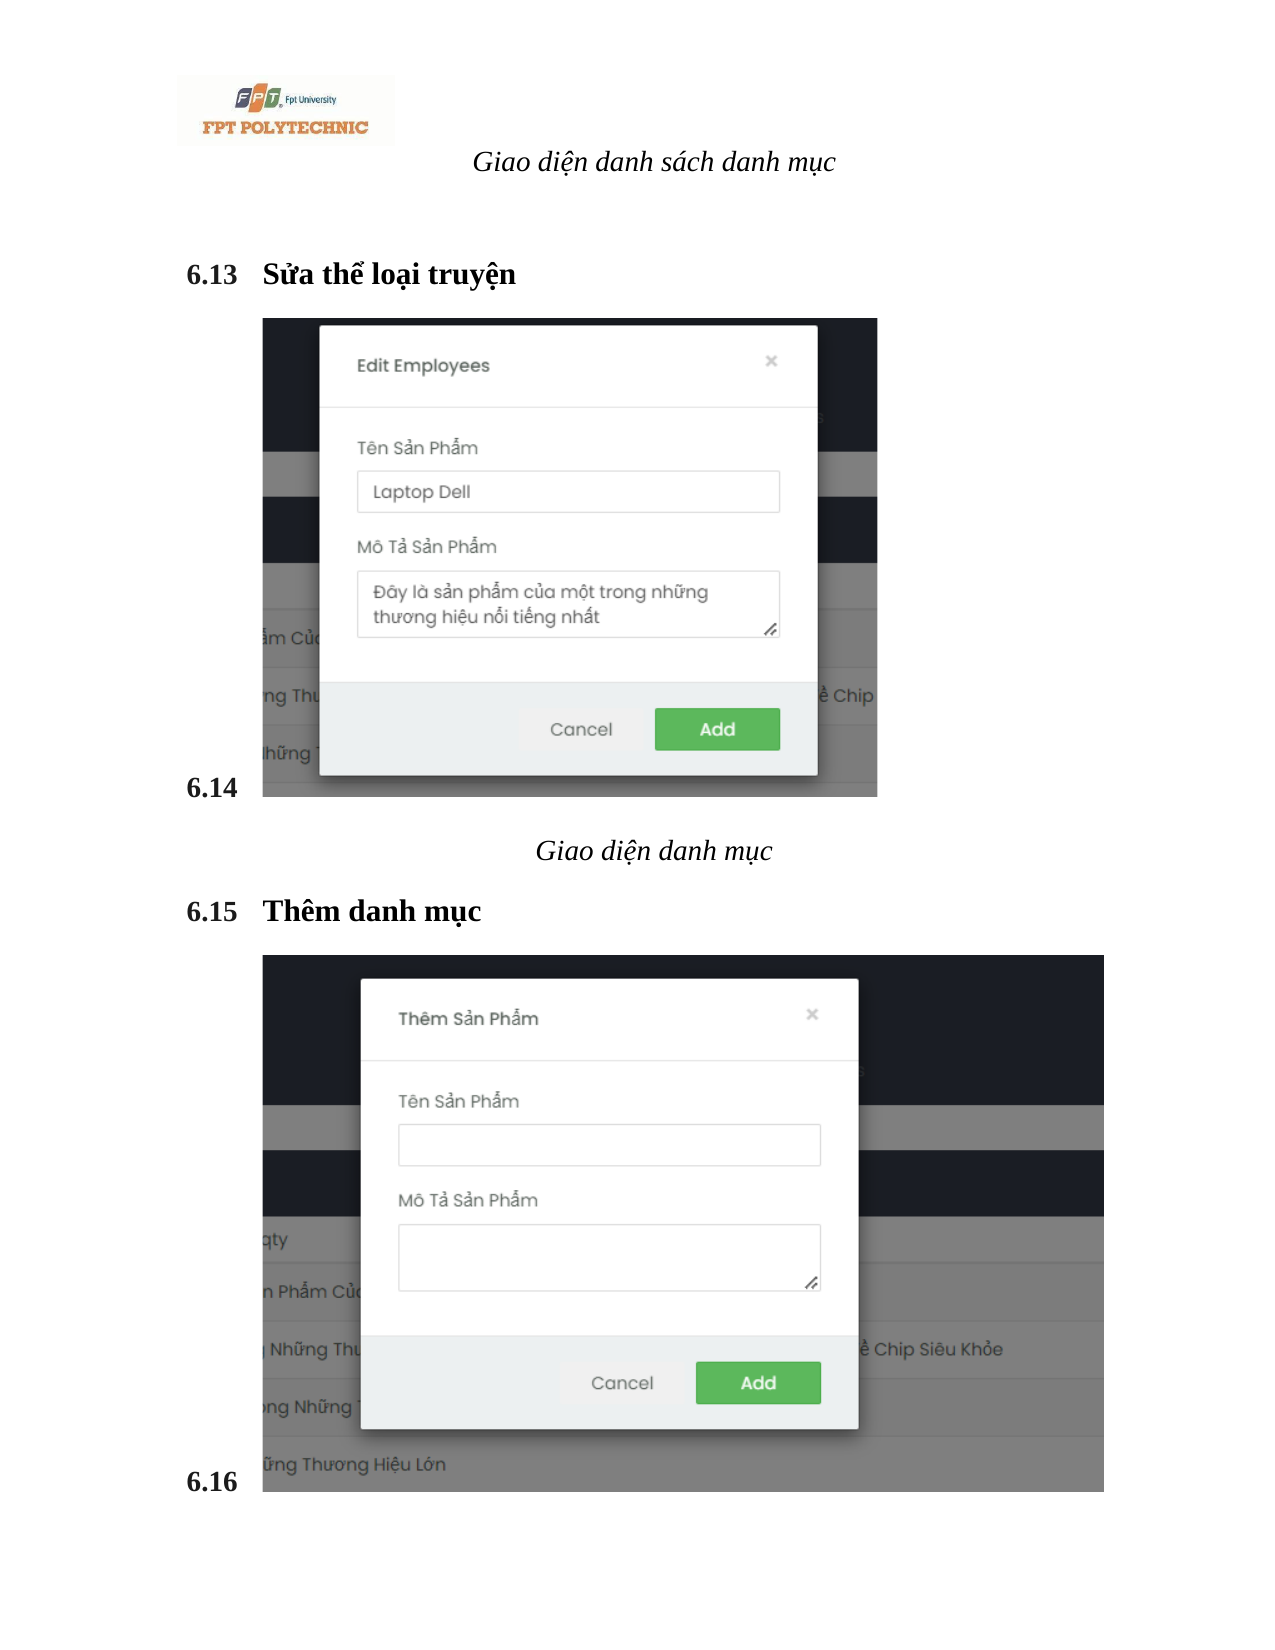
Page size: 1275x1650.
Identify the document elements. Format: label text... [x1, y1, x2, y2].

text Giao diện danh mục [112, 833, 1198, 866]
picture [177, 75, 395, 144]
text Giao diện danh sách danh mục [112, 144, 1198, 177]
picture [262, 955, 1104, 1492]
subtitle Thêm danh mục [186, 892, 1198, 928]
picture [262, 318, 878, 797]
subtitle Sửa thể loại truyện [186, 255, 1198, 291]
